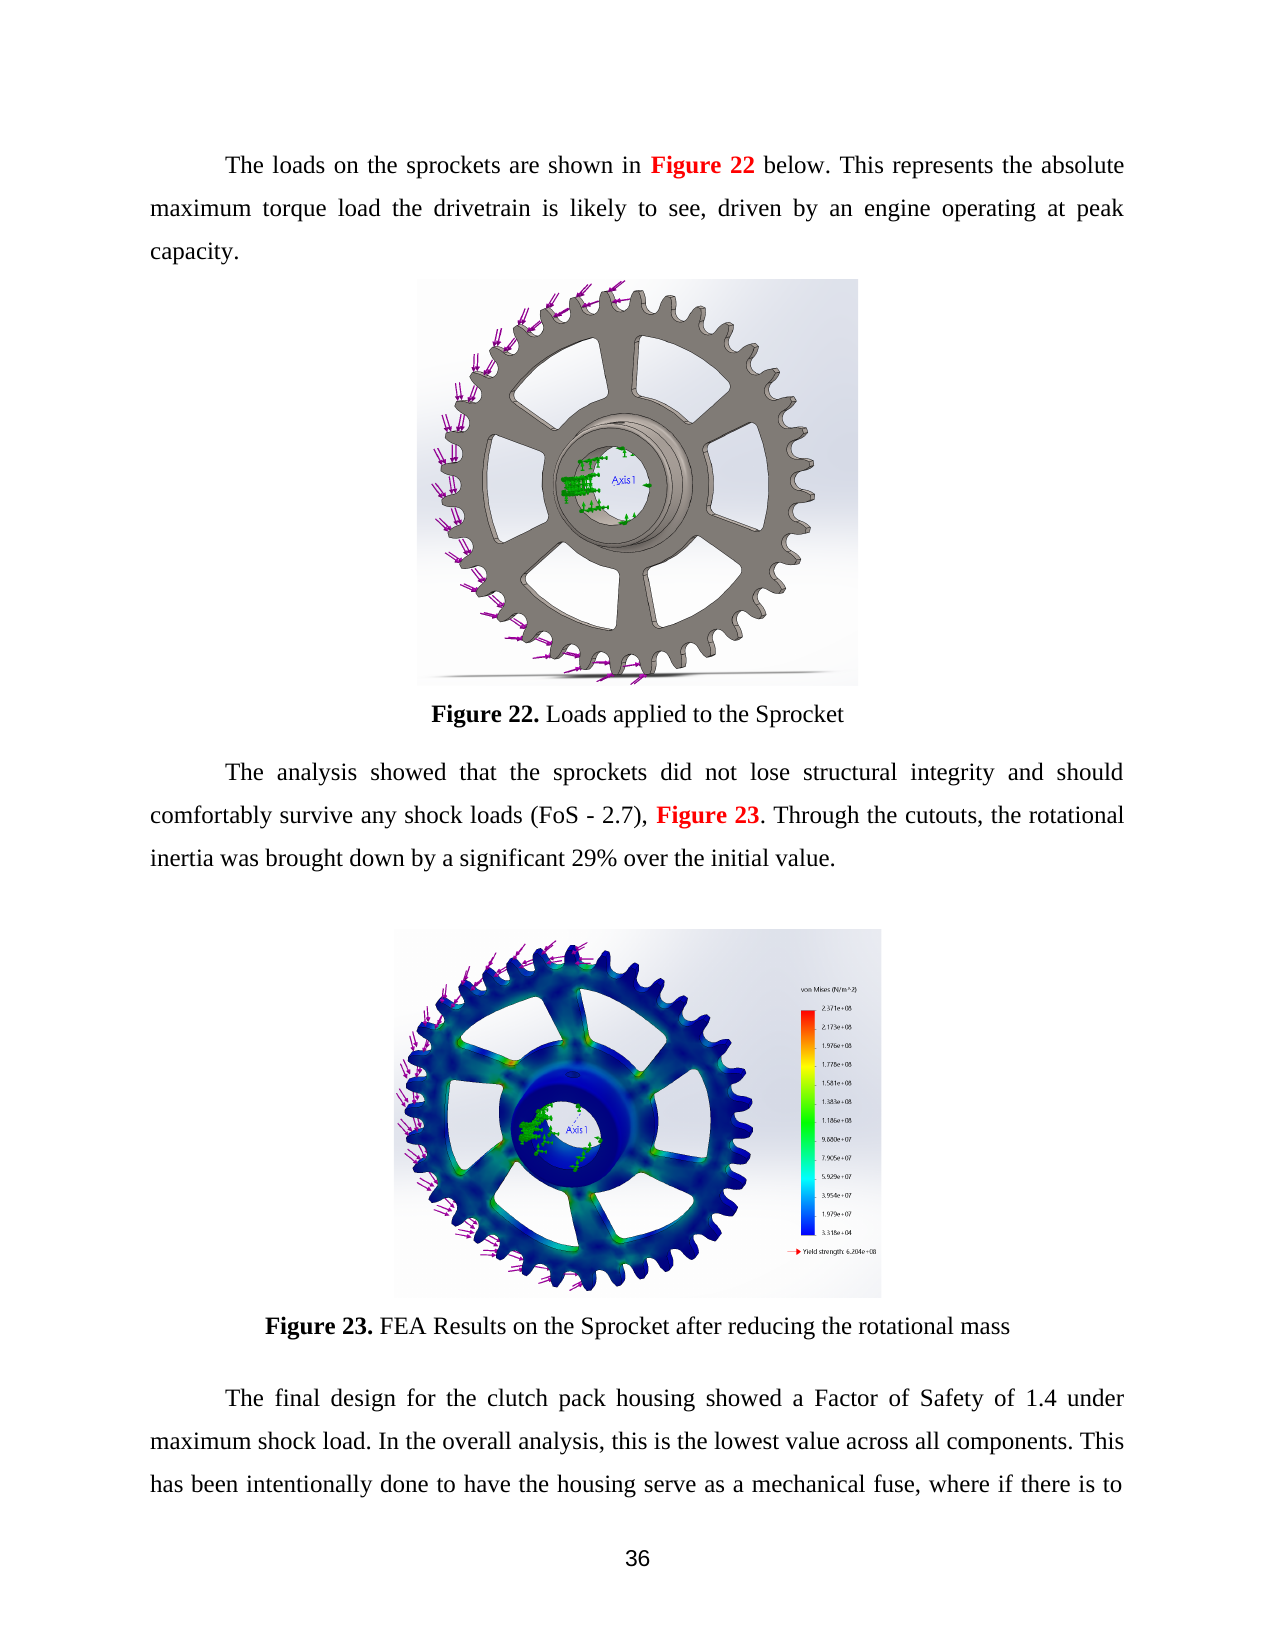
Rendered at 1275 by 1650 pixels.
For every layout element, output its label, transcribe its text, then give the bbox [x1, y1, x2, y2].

picture [416, 279, 859, 686]
text Figure 23. FEA Results on the Sprocket after reducing the rotational mass [150, 1311, 1125, 1340]
text Figure 22. Loads applied to the Sprocket [150, 699, 1125, 728]
text The loads on the sprockets are shown in Figure 22 below. This represents the absolute maximum torque load the drivetrain is likely to see, driven by an engine operating at peak capacity. [150, 150, 1125, 265]
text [150, 1383, 1125, 1498]
text The analysis showed that the sprockets did not lose structural integrity and should comfortably survive any shock loads (FoS - 2.7), Figure 23. Through the cutouts, the rotational inertia was brought down by a significant 29% over the initial value. [150, 757, 1125, 872]
picture [393, 929, 882, 1298]
